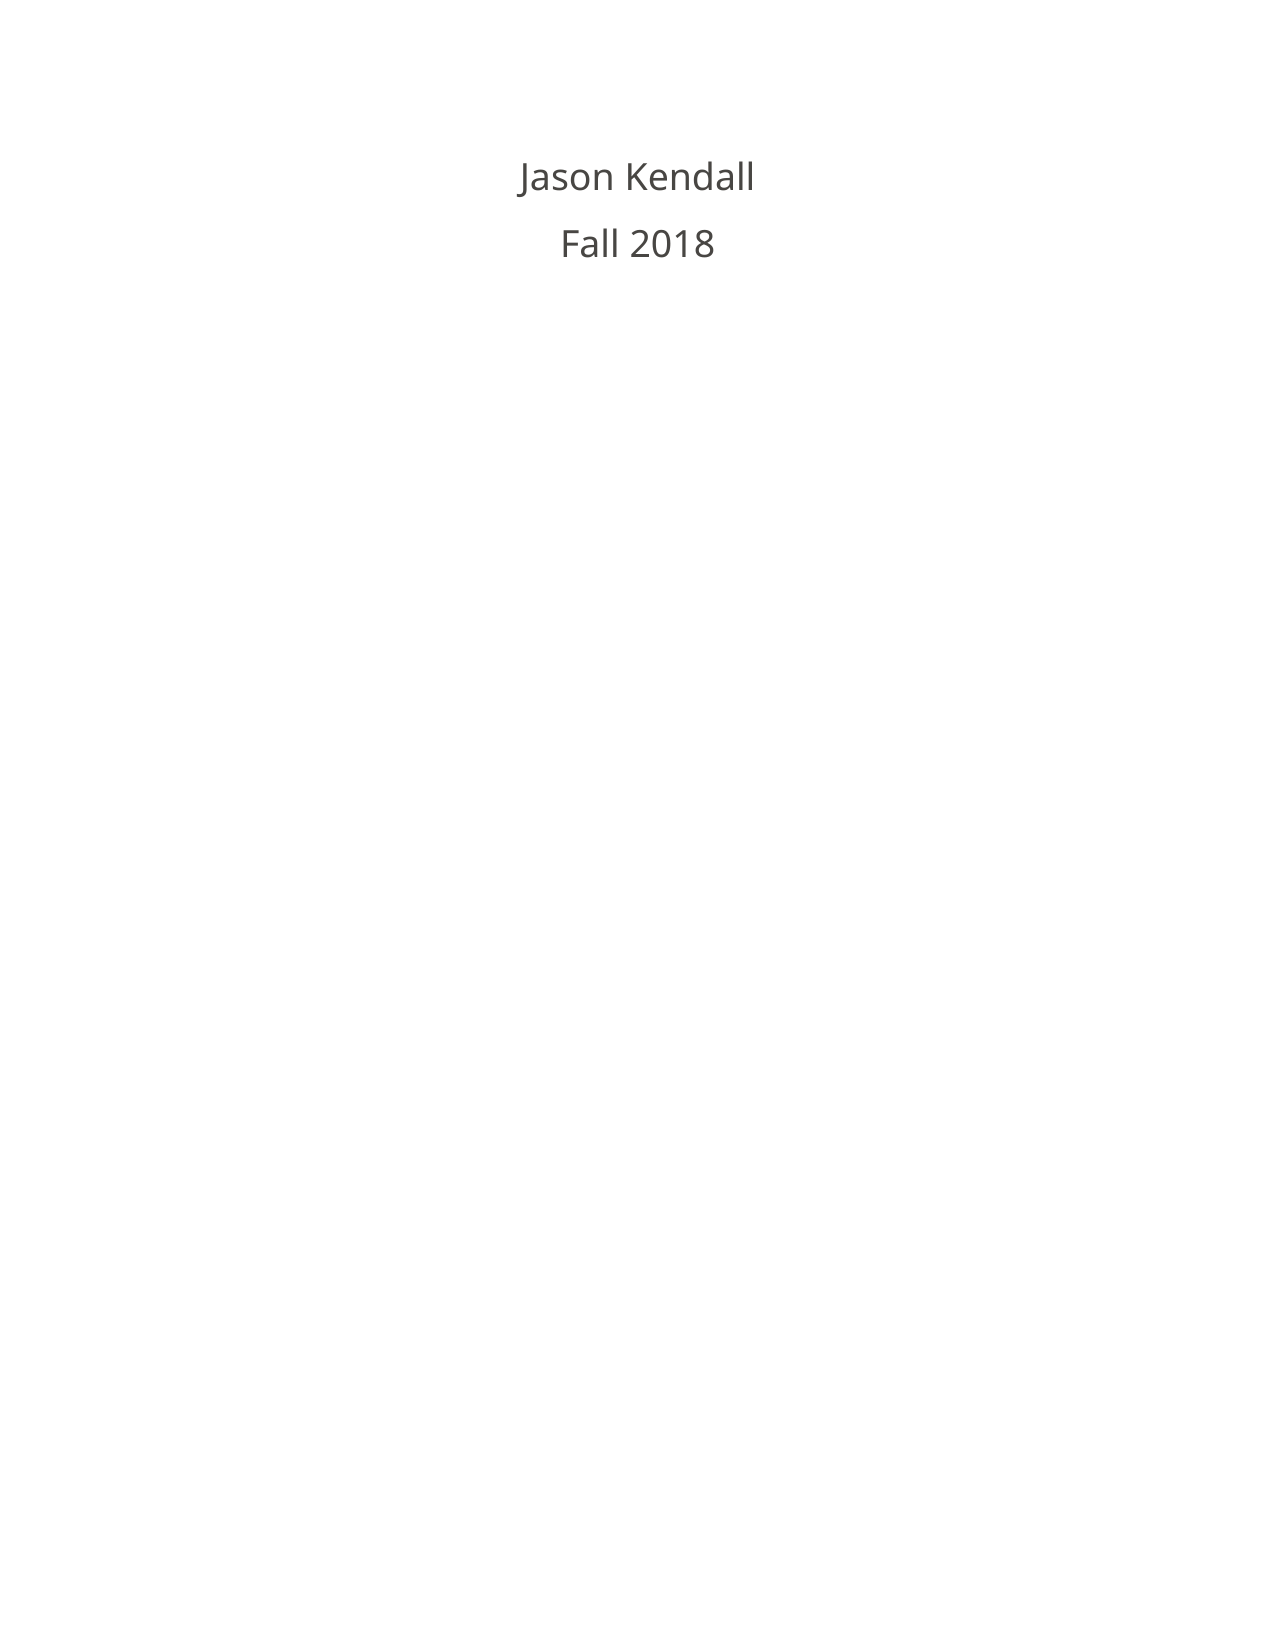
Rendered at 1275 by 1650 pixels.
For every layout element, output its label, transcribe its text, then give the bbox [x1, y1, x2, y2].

text Fall 2018 [150, 218, 1125, 269]
text Jason Kendall [150, 150, 1125, 201]
